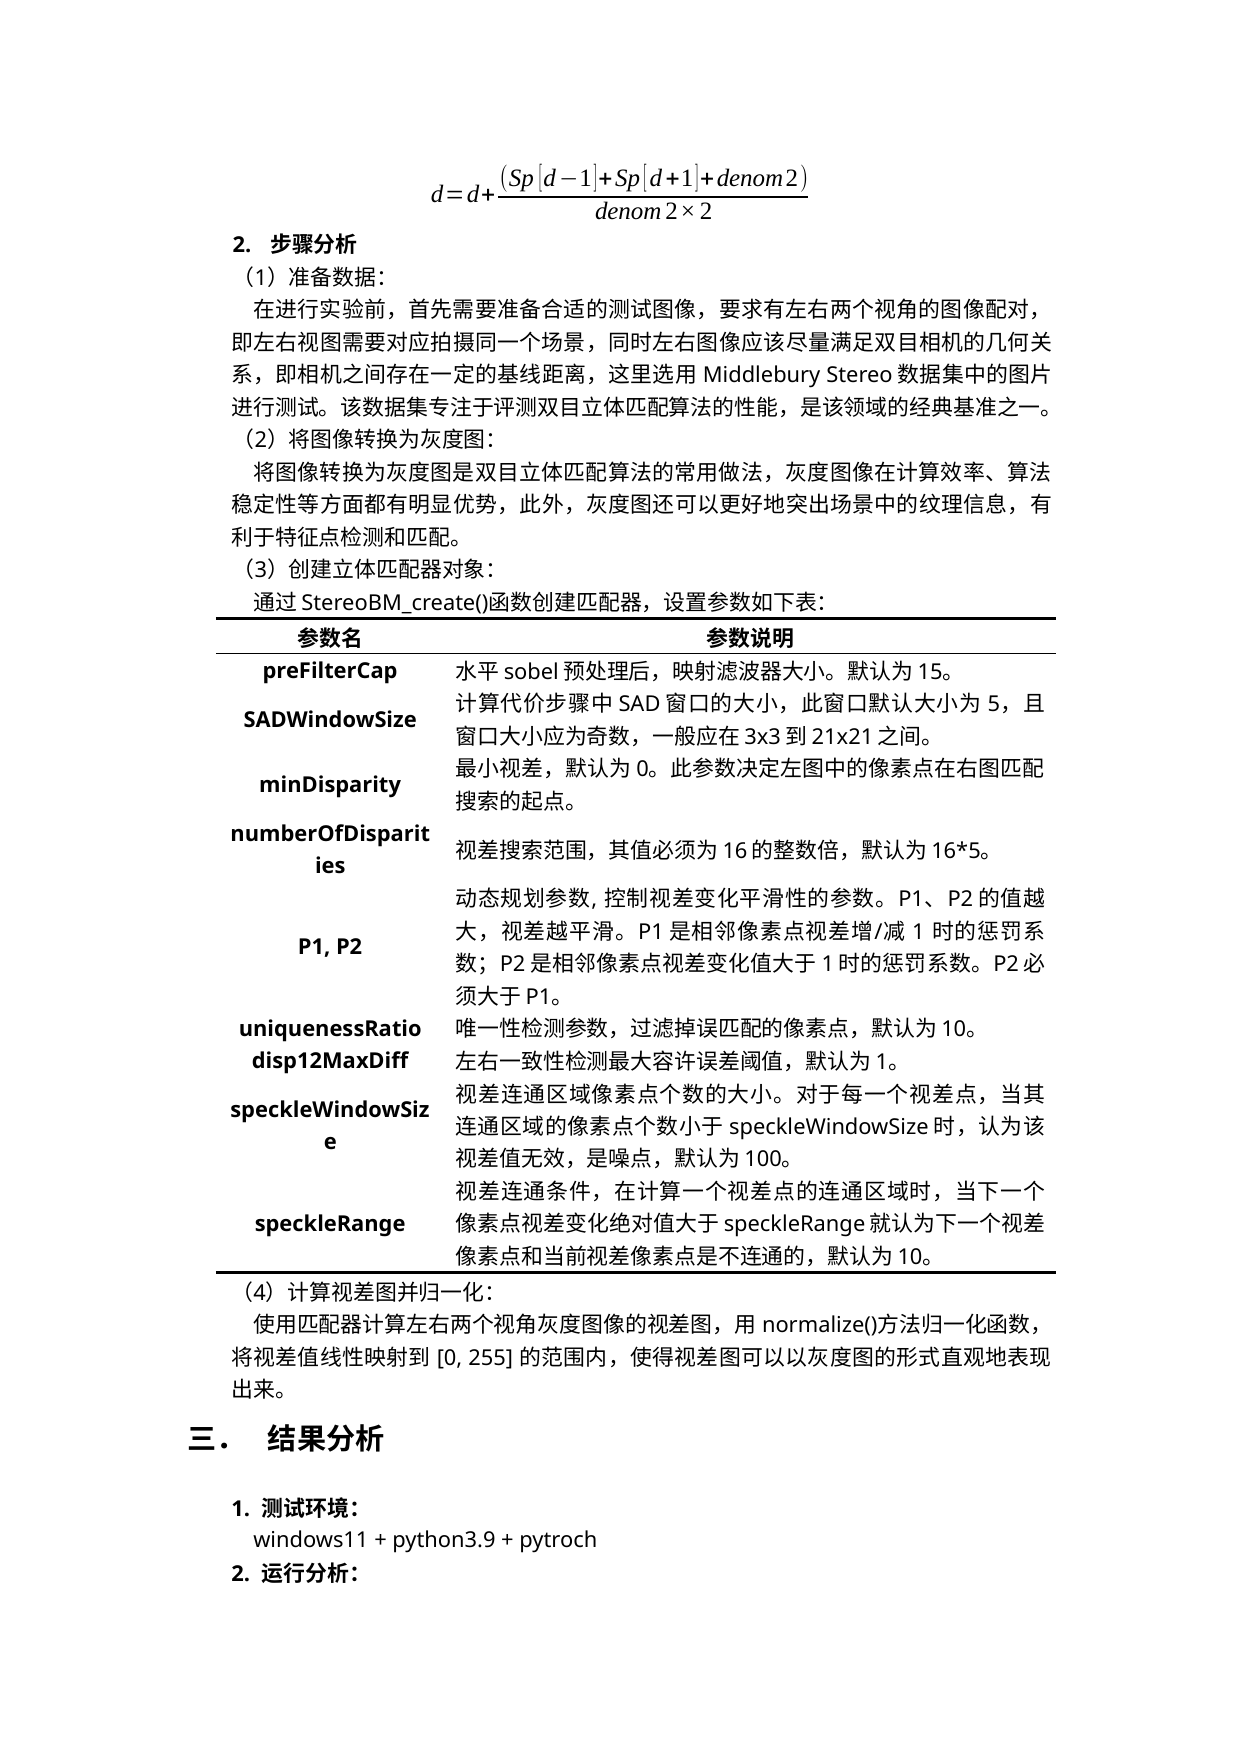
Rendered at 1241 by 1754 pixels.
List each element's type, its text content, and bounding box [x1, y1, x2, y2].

table_header 参数名 [216, 620, 444, 653]
text 使用匹配器计算左右两个视角灰度图像的视差图，用normalize()方法归一化函数，将视差值线性映射到 [0, 255] 的范围内，使得视差图可以以灰度图的形式直观地表现出来。 [231, 1307, 1053, 1404]
table_cell numberOfDisparities [216, 816, 444, 881]
table_cell speckleRange [216, 1174, 444, 1271]
table_cell SADWindowSize [216, 686, 444, 751]
table_cell 水平sobel预处理后，映射滤波器大小。默认为15。 [444, 654, 1056, 686]
table_cell P1, P2 [216, 881, 444, 1011]
text （3）创建立体匹配器对象： [189, 552, 1053, 584]
table_cell 视差连通条件，在计算一个视差点的连通区域时，当下一个像素点视差变化绝对值大于speckleRange就认为下一个视差像素点和当前视差像素点是不连通的，默认为10。 [444, 1174, 1056, 1271]
table_cell 唯一性检测参数，过滤掉误匹配的像素点，默认为10。 [444, 1011, 1056, 1044]
text （4）计算视差图并归一化： [187, 1274, 1053, 1307]
text 在进行实验前，首先需要准备合适的测试图像，要求有左右两个视角的图像配对，即左右视图需要对应拍摄同一个场景，同时左右图像应该尽量满足双目相机的几何关系，即相机之间存在一定的基线距离，这里选用Middlebury Stereo数据集中的图片进行测试。该数据集专注于评测双目立体匹配算法的性能，是该领域的经典基准之一。 [231, 292, 1053, 422]
table_cell disp12MaxDiff [216, 1044, 444, 1076]
table_cell 左右一致性检测最大容许误差阈值，默认为1。 [444, 1044, 1056, 1076]
table_cell 视差搜索范围，其值必须为16的整数倍，默认为16*5。 [444, 816, 1056, 881]
subtitle 结果分析 [187, 1404, 1053, 1469]
table_cell 计算代价步骤中SAD窗口的大小，此窗口默认大小为5，且窗口大小应为奇数，一般应在3x3到21x21之间。 [444, 686, 1056, 751]
text 将图像转换为灰度图是双目立体匹配算法的常用做法，灰度图像在计算效率、算法稳定性等方面都有明显优势，此外，灰度图还可以更好地突出场景中的纹理信息，有利于特征点检测和匹配。 [231, 454, 1053, 552]
text （1）准备数据： [189, 259, 1053, 292]
table_cell 最小视差，默认为0。此参数决定左图中的像素点在右图匹配搜索的起点。 [444, 751, 1056, 816]
table_cell 动态规划参数, 控制视差变化平滑性的参数。P1、P2的值越大，视差越平滑。P1是相邻像素点视差增/减 1 时的惩罚系数；P2是相邻像素点视差变化值大于1时的惩罚系数。P2必须大于P1。 [444, 881, 1056, 1011]
table_cell minDisparity [216, 751, 444, 816]
text 1. 测试环境： [187, 1490, 1053, 1523]
table_cell speckleWindowSize [216, 1076, 444, 1174]
table_cell uniquenessRatio [216, 1011, 444, 1044]
text （2）将图像转换为灰度图： [189, 422, 1053, 454]
table_cell 视差连通区域像素点个数的大小。对于每一个视差点，当其连通区域的像素点个数小于speckleWindowSize时，认为该视差值无效，是噪点，默认为100。 [444, 1076, 1056, 1174]
text 2. 运行分析： [187, 1555, 1053, 1588]
list 步骤分析 [232, 227, 1053, 259]
text 通过StereoBM_create()函数创建匹配器，设置参数如下表： [231, 584, 1053, 617]
table_cell preFilterCap [216, 654, 444, 686]
text windows11 + python3.9 + pytroch [231, 1523, 1053, 1555]
table_header 参数说明 [444, 620, 1056, 653]
